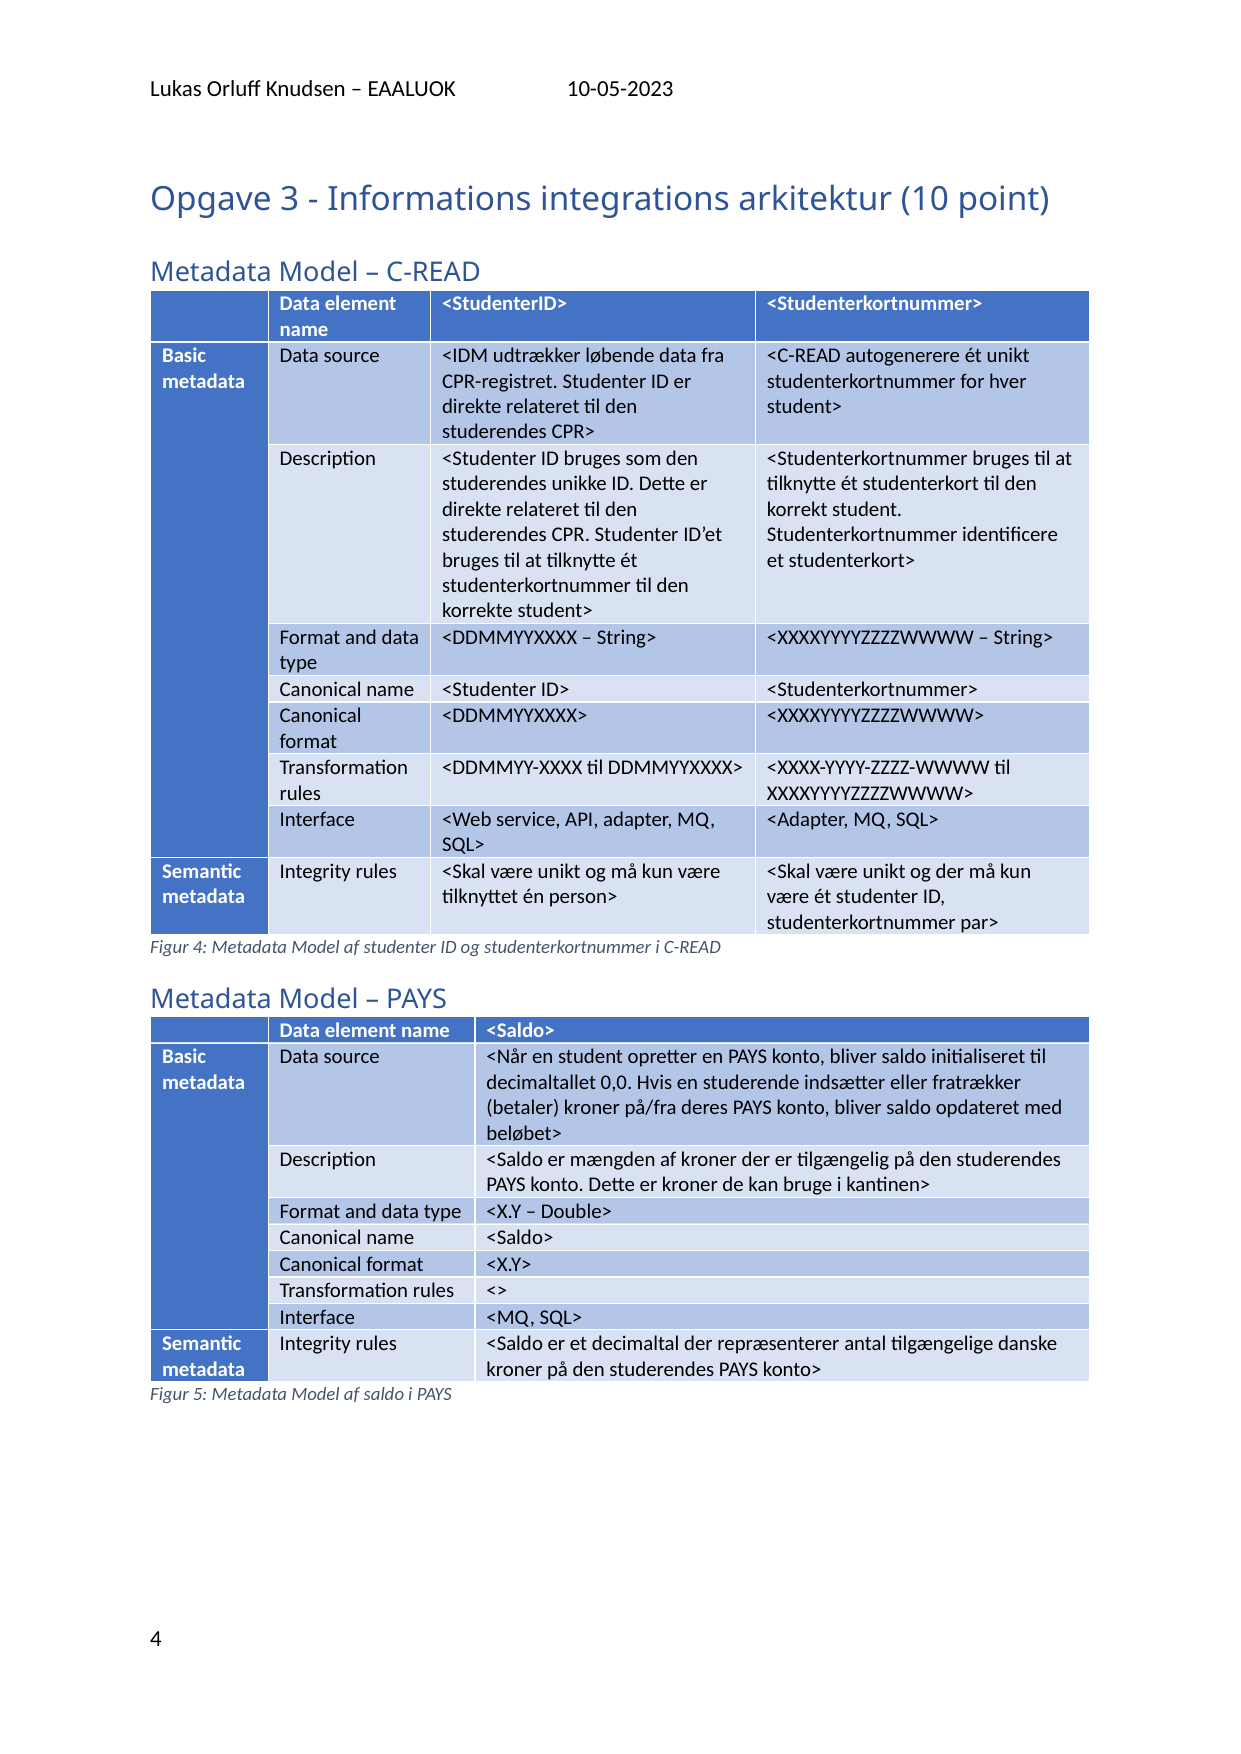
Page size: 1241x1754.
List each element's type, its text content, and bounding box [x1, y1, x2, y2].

table_cell Data source [269, 1044, 474, 1145]
table_cell Description [269, 445, 430, 623]
table_cell Basic metadata [151, 343, 268, 857]
table_cell Canonical name [269, 676, 430, 701]
table_header [151, 291, 268, 341]
table_cell <Saldo er mængden af kroner der er tilgængelig på den studerendes PAYS konto. Dette er kroner de kan bruge i kantinen> [476, 1146, 1089, 1197]
table_cell Description [269, 1146, 474, 1197]
table_cell <Studenterkortnummer bruges til at tilknytte ét studenterkort til den korrekt student. Studenterkortnummer identificere et studenterkort> [756, 445, 1089, 623]
table_cell <Skal være unikt og der må kun være ét studenter ID, studenterkortnummer par> [756, 858, 1089, 934]
table_cell Basic metadata [151, 1044, 268, 1329]
table_cell <DDMMYY-XXXX til DDMMYYXXXX> [431, 754, 755, 805]
table_cell <DDMMYYXXXX> [431, 703, 755, 753]
table_cell <Studenterkortnummer> [756, 676, 1089, 701]
table_cell <Saldo> [476, 1225, 1089, 1250]
table_cell Transformation rules [269, 754, 430, 805]
table_cell Data source [269, 343, 430, 444]
table_cell <Saldo er et decimaltal der repræsenterer antal tilgængelige danske kroner på den studerendes PAYS konto> [476, 1330, 1089, 1381]
table_cell <XXXXYYYYZZZZWWWW – String> [756, 624, 1089, 675]
table_cell <C-READ autogenerere ét unikt studenterkortnummer for hver student> [756, 343, 1089, 444]
table_header <StudenterID> [431, 291, 755, 341]
table_cell <X.Y> [476, 1251, 1089, 1276]
table_cell Interface [269, 1304, 474, 1329]
table_cell <> [476, 1278, 1089, 1303]
table_cell <Skal være unikt og må kun være tilknyttet én person> [431, 858, 755, 934]
table_cell Canonical name [269, 1225, 474, 1250]
table_cell <DDMMYYXXXX – String> [431, 624, 755, 675]
table_cell Semantic metadata [151, 858, 268, 934]
table_cell <X.Y – Double> [476, 1198, 1089, 1223]
table_header <Saldo> [476, 1017, 1089, 1042]
table_header <Studenterkortnummer> [756, 291, 1089, 341]
subtitle Metadata Model – PAYS [150, 979, 1090, 1016]
table_cell <Studenter ID bruges som den studerendes unikke ID. Dette er direkte relateret til den studerendes CPR. Studenter ID’et bruges til at tilknytte ét studenterkortnummer til den korrekte student> [431, 445, 755, 623]
table_header Data element name [269, 1017, 474, 1042]
table_cell Integrity rules [269, 858, 430, 934]
subtitle Metadata Model – C-READ [150, 253, 1090, 289]
table_cell <MQ, SQL> [476, 1304, 1089, 1329]
table_cell Semantic metadata [151, 1330, 268, 1381]
table_header [151, 1017, 268, 1042]
table_cell Canonical format [269, 703, 430, 753]
table_cell <Adapter, MQ, SQL> [756, 806, 1089, 857]
subtitle Opgave 3 - Informations integrations arkitektur (10 point) [150, 175, 1090, 220]
table_cell Transformation rules [269, 1278, 474, 1303]
table_cell <Studenter ID> [431, 676, 755, 701]
table_cell Canonical format [269, 1251, 474, 1276]
table_cell <XXXXYYYYZZZZWWWW> [756, 703, 1089, 753]
table_cell <Web service, API, adapter, MQ, SQL> [431, 806, 755, 857]
table_cell <Når en student opretter en PAYS konto, bliver saldo initialiseret til decimaltallet 0,0. Hvis en studerende indsætter eller fratrækker (betaler) kroner på/fra deres PAYS konto, bliver saldo opdateret med beløbet> [476, 1044, 1089, 1145]
table_cell Format and data type [269, 624, 430, 675]
table_cell <XXXX-YYYY-ZZZZ-WWWW til XXXXYYYYZZZZWWWW> [756, 754, 1089, 805]
table_cell <IDM udtrækker løbende data fra CPR-registret. Studenter ID er direkte relateret til den studerendes CPR> [431, 343, 755, 444]
table_header Data element name [269, 291, 430, 341]
table_cell Format and data type [269, 1198, 474, 1223]
text Figur 5: Metadata Model af saldo i PAYS [150, 1382, 1090, 1405]
table_cell Interface [269, 806, 430, 857]
table_cell Integrity rules [269, 1330, 474, 1381]
text Figur 4: Metadata Model af studenter ID og studenterkortnummer i C-READ [150, 935, 1090, 958]
